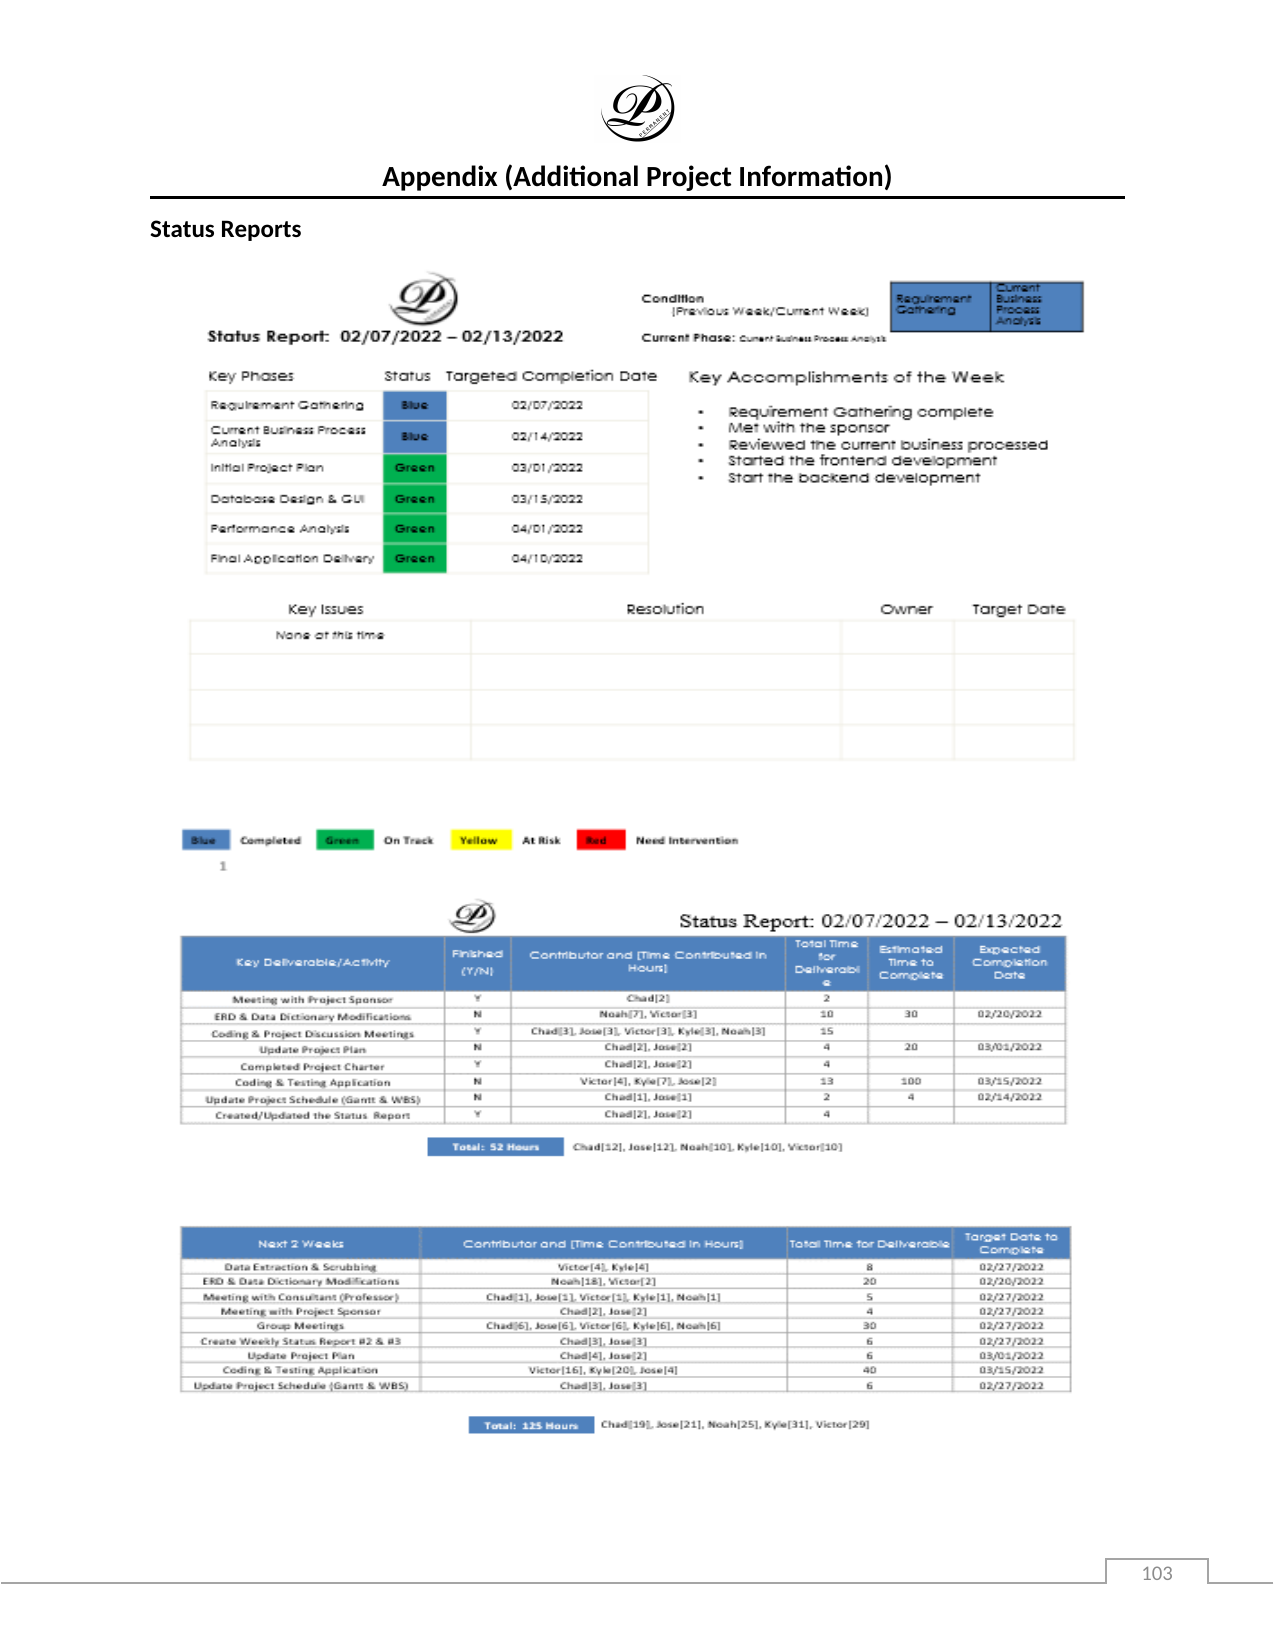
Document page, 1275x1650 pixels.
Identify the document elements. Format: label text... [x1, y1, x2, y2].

picture [593, 75, 682, 143]
text Status Reports [150, 213, 1125, 244]
picture [150, 259, 1115, 885]
picture [150, 897, 1106, 1468]
